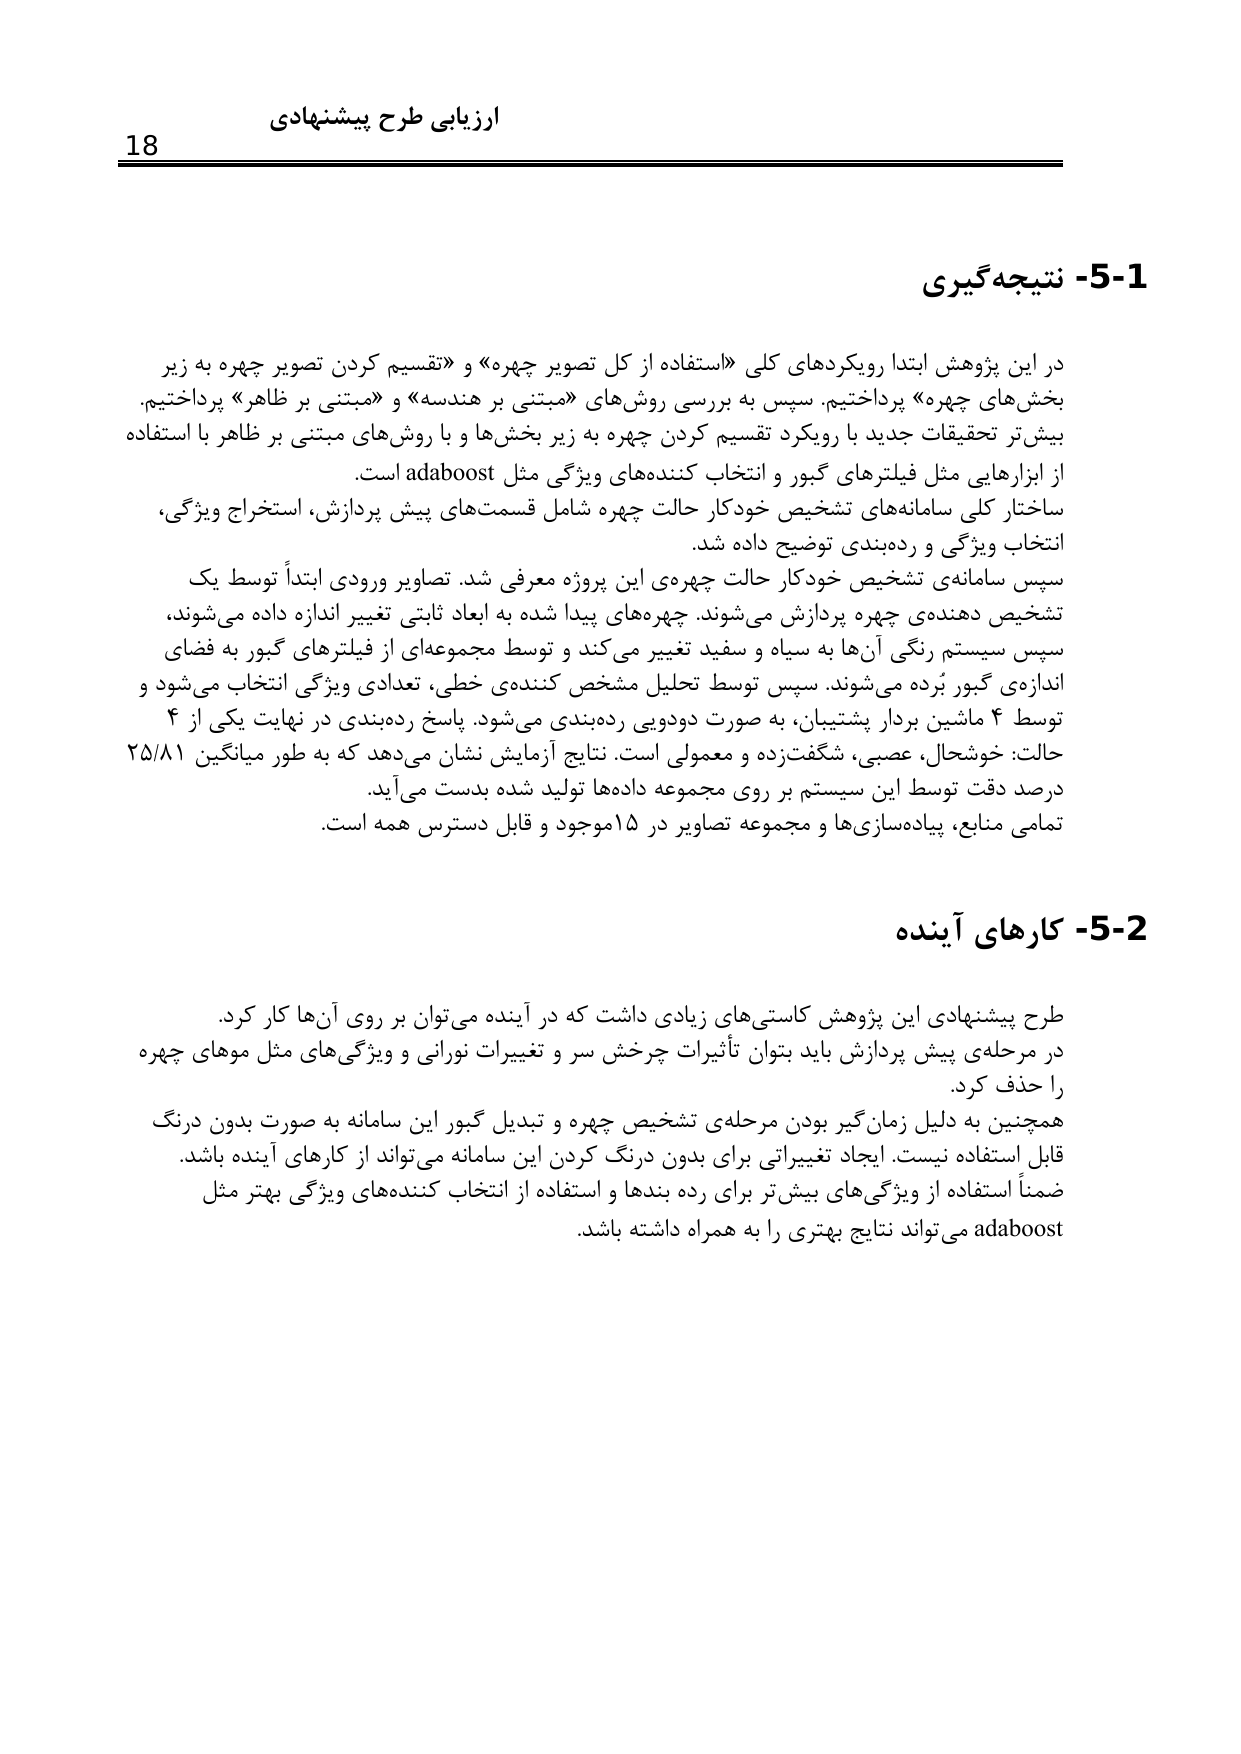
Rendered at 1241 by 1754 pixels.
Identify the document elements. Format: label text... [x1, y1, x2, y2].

text در مرحله‌ی پیش پردازش باید بتوان تأثیرات چرخش سر و تغییرات نورانی و ویژگی‌های مثل موهای چهره را حذف کرد. [118, 1038, 1063, 1102]
text در این پژوهش ابتدا رویکرد‌های کلی «استفاده از کل تصویر چهره» و «تقسیم کردن تصویر چهره به زیر بخش‌های چهره» پرداختیم. سپس به بررسی روش‌های «مبتنی بر هندسه» و «مبتنی بر ظاهر» پرداختیم. بیش‌تر تحقیقات جدید با رویکرد تقسیم کردن چهره به زیر بخش‌ها و با روش‌های مبتنی بر ظاهر با استفاده از ابزارهایی مثل فیلتر‌های گبور و انتخاب کننده‌های ویژگی مثل adaboost است. [118, 352, 1063, 490]
text نتيجه‌گيري [118, 258, 1063, 302]
text ضمناً استفاده از ویژگی‌های بیش‌تر برای رده بندها و استفاده از انتخاب کننده‌های ویژگی بهتر مثل adaboost می‌تواند نتایج بهتری را به همراه داشته باشد. [118, 1178, 1063, 1246]
text تمامی منابع، پیاده‌سازی‌ها و مجموعه تصاویر در موجود و قابل دسترس همه است. [118, 812, 1063, 841]
text ساختار کلی سامانه‌های تشخیص خودکار حالت چهره شامل قسمت‌های پیش پردازش، استخراج ویژگی، انتخاب ویژگی و رده‌بندی توضیح داده شد. [118, 497, 1063, 561]
text همچنین به دلیل زمان‌گیر بودن مرحله‌ی تشخیص چهره و تبدیل گبور این سامانه به صورت بدون درنگ قابل استفاده نیست. ایجاد تغییراتی برای بدون درنگ کردن این سامانه می‌تواند از کارهای آینده باشد. [118, 1108, 1063, 1172]
text کارهاي آينده [118, 909, 1063, 953]
text سپس سامانه‌ی تشخیص خودکار حالت چهره‌ی این پروژه معرفی شد. تصاویر ورودی ابتداً توسط یک تشخیص دهنده‌ی چهره پردازش می‌شوند. چهره‌های پیدا شده به ابعاد ثابتی تغییر اندازه داده می‌شوند، سپس سیستم رنگی آن‌ها به سیاه و سفید تغییر می‌کند و توسط مجموعه‌ای از فیلتر‌های گبور به فضای اندازه‌ی گبور بُرده می‌شوند. سپس توسط تحلیل مشخص کننده‌ی خطی، تعدادی ویژگی انتخاب می‌شود و توسط ۴ ماشین بردار پشتیبان، به صورت دودویی رده‌بندی می‌شود. پاسخ رده‌بندی در نهایت یکی از ۴ حالت: خوشحال، عصبی، شگفت‌زده و معمولی است. نتایج آزمایش نشان می‌دهد که به طور میانگین ۲۵/۸۱ درصد دقت توسط این سیستم بر روی مجموعه داده‌ها تولید شده بدست می‌آید. [118, 567, 1063, 806]
text طرح پیشنهادی این پژوهش کاستی‌های زیادی داشت که در آینده می‌توان بر روی آن‌ها کار کرد. [118, 1003, 1063, 1032]
